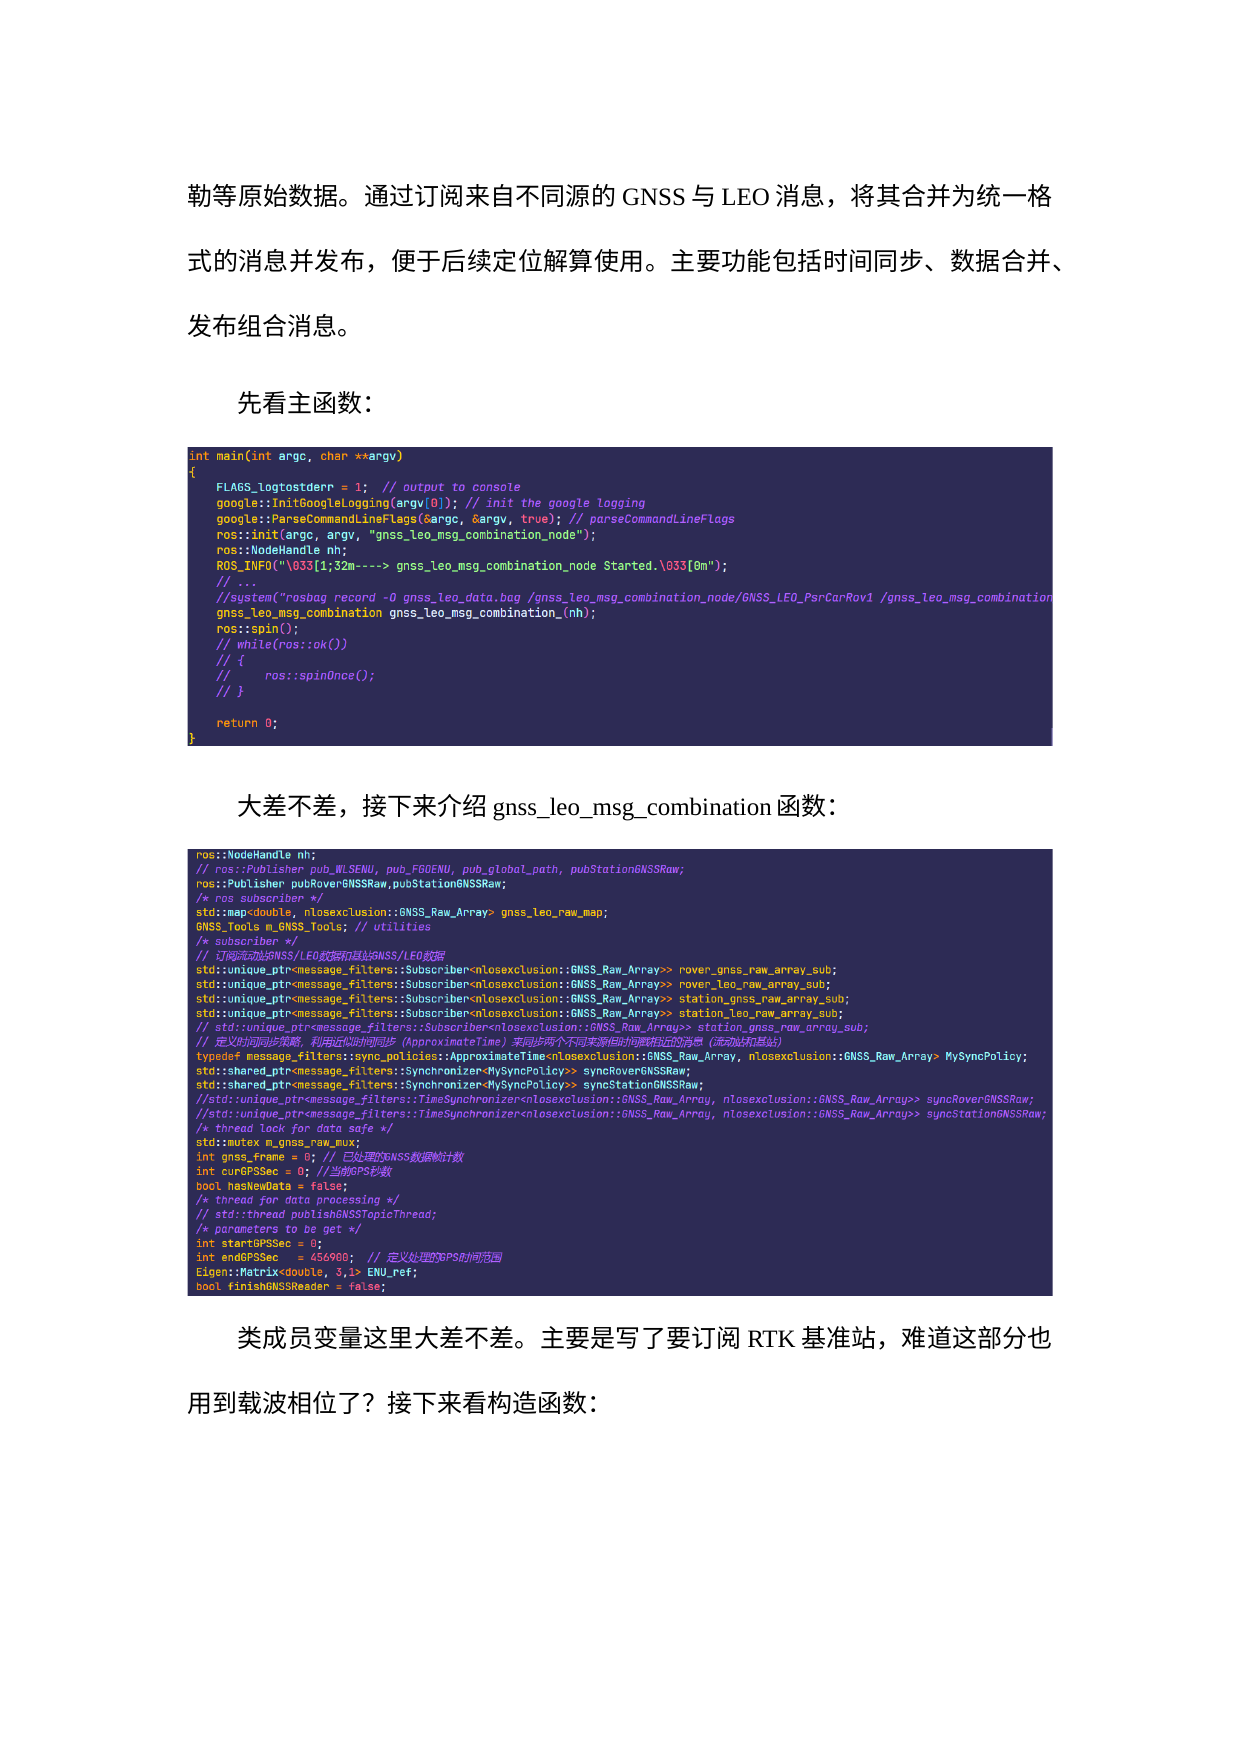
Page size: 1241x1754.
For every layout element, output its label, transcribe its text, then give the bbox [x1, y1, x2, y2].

text 先看主函数： [187, 369, 1053, 434]
picture [187, 447, 1053, 746]
picture [187, 849, 1053, 1296]
text 大差不差，接下来介绍gnss_leo_msg_combination函数： [187, 772, 1053, 837]
text 类成员变量这里大差不差。主要是写了要订阅RTK基准站，难道这部分也用到载波相位了？接下来看构造函数： [187, 1304, 1053, 1434]
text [187, 162, 1053, 357]
